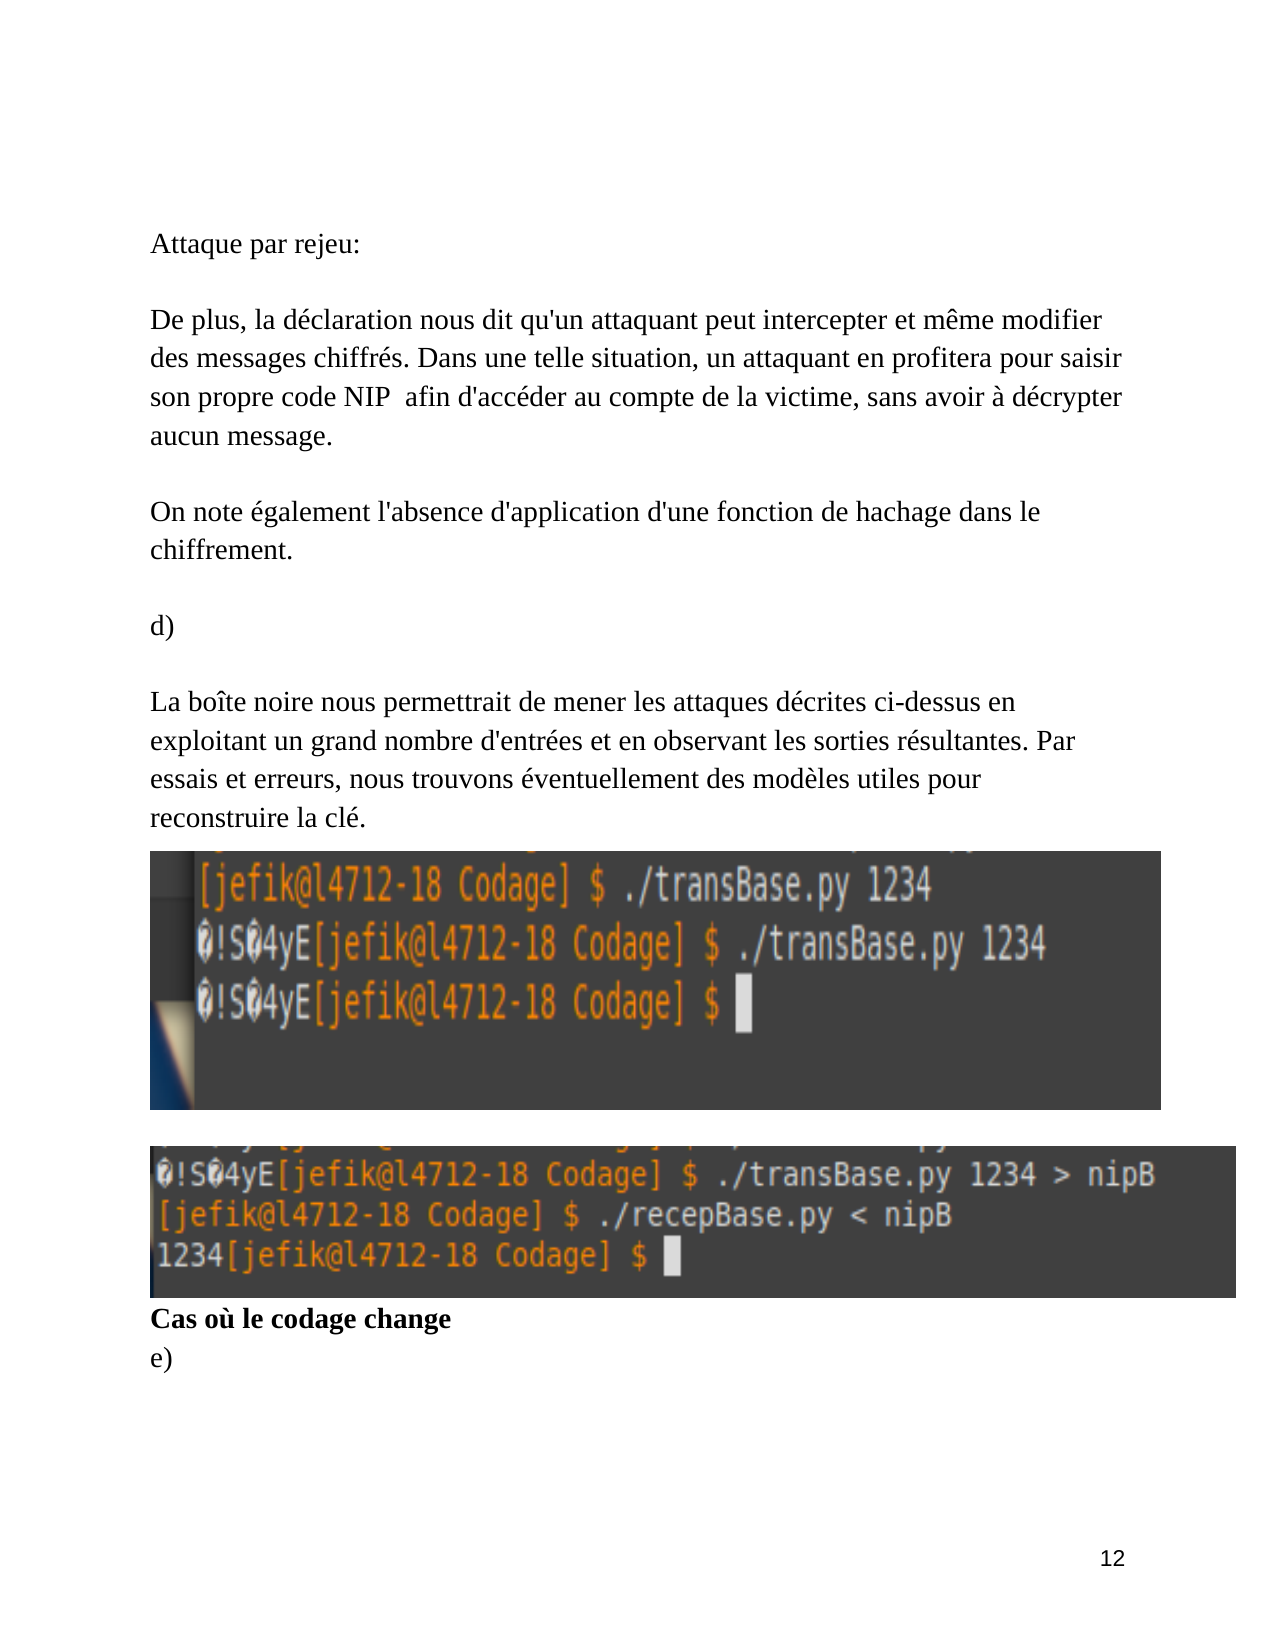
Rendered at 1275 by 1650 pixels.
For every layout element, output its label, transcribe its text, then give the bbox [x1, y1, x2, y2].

subtitle La boîte noire nous permettrait de mener les attaques décrites ci-dessus en exploitant un grand nombre d'entrées et en observant les sorties résultantes. Par essais et erreurs, nous trouvons éventuellement des modèles utiles pour reconstruire la clé. [150, 684, 1125, 833]
subtitle De plus, la déclaration nous dit qu'un attaquant peut intercepter et même modifier des messages chiffrés. Dans une telle situation, un attaquant en profitera pour saisir son propre code NIP afin d'accéder au compte de la victime, sans avoir à décrypter aucun message. [150, 302, 1125, 451]
subtitle d) [150, 608, 1125, 642]
subtitle On note également l'absence d'application d'une fonction de hachage dans le chiffrement. [150, 494, 1125, 566]
text e) [150, 1340, 1125, 1373]
picture [150, 851, 1161, 1110]
subtitle Attaque par rejeu: [150, 226, 1125, 259]
picture [150, 1146, 1236, 1298]
text Cas où le codage change [150, 1301, 1125, 1335]
